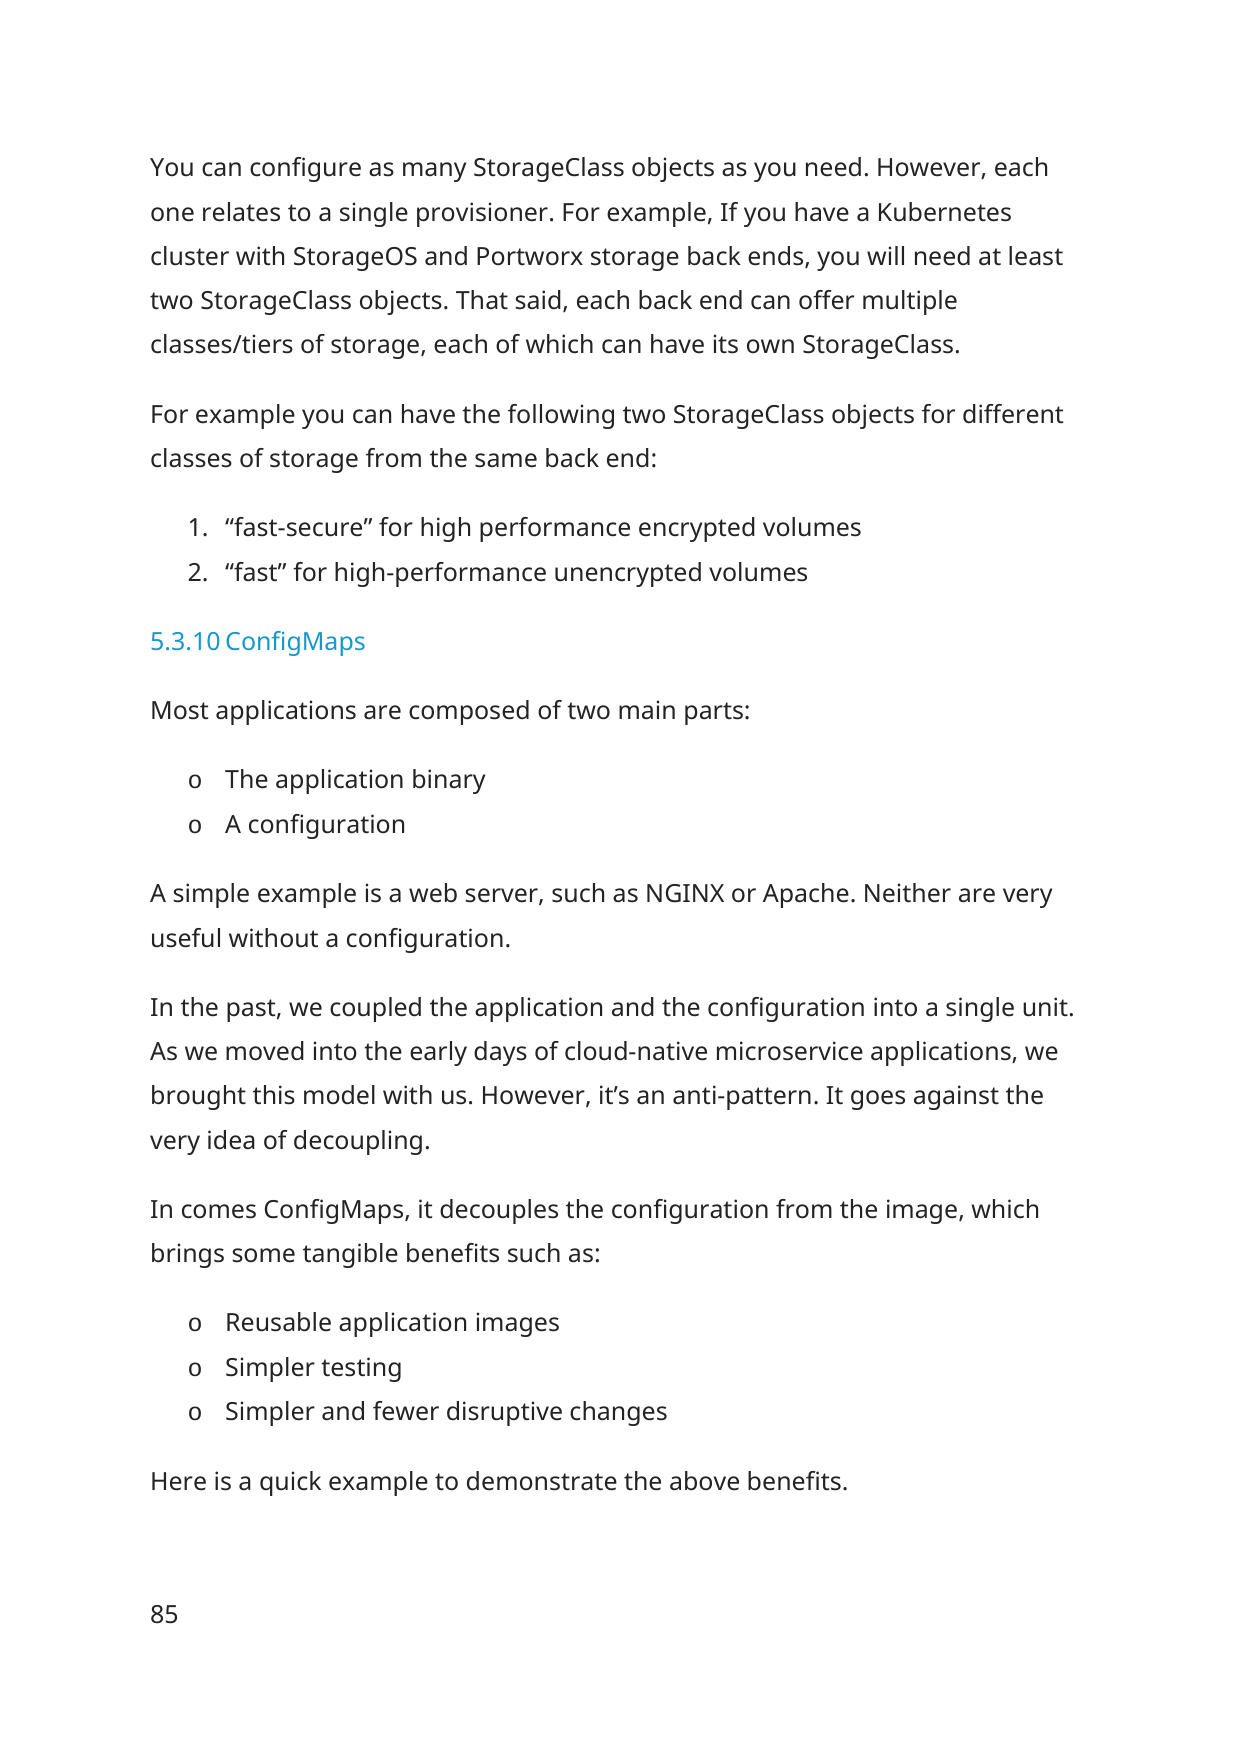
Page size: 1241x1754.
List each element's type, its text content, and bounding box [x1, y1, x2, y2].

text In comes ConfigMaps, it decouples the configuration from the image, which brings some tangible benefits such as: [150, 1192, 1090, 1270]
list Simpler and fewer disruptive changes [187, 1394, 1090, 1428]
list The application binary [187, 762, 1090, 796]
text You can configure as many StorageClass objects as you need. However, each one relates to a single provisioner. For example, If you have a Kubernetes cluster with StorageOS and Portworx storage back ends, you will need at least two StorageClass objects. That said, each back end can offer multiple classes/tiers of storage, each of which can have its own StorageClass. [150, 150, 1090, 361]
text Most applications are composed of two main parts: [150, 693, 1090, 727]
list Simpler testing [187, 1349, 1090, 1384]
text A simple example is a web server, such as NGINX or Apache. Neither are very useful without a configuration. [150, 876, 1090, 954]
text In the past, we coupled the application and the configuration into a single unit. As we moved into the early days of cloud-native microservice applications, we brought this model with us. However, it’s an anti-pattern. It goes against the very idea of decoupling. [150, 989, 1090, 1156]
text Here is a quick example to demonstrate the above benefits. [150, 1463, 1090, 1498]
text For example you can have the following two StorageClass objects for different classes of storage from the same back end: [150, 396, 1090, 475]
list “fast” for high-performance unencrypted volumes [187, 554, 1090, 588]
subtitle ConfigMaps [150, 623, 1090, 657]
list Reusable application images [187, 1305, 1090, 1339]
list “fast-secure” for high performance encrypted volumes [187, 510, 1090, 544]
list A configuration [187, 806, 1090, 841]
